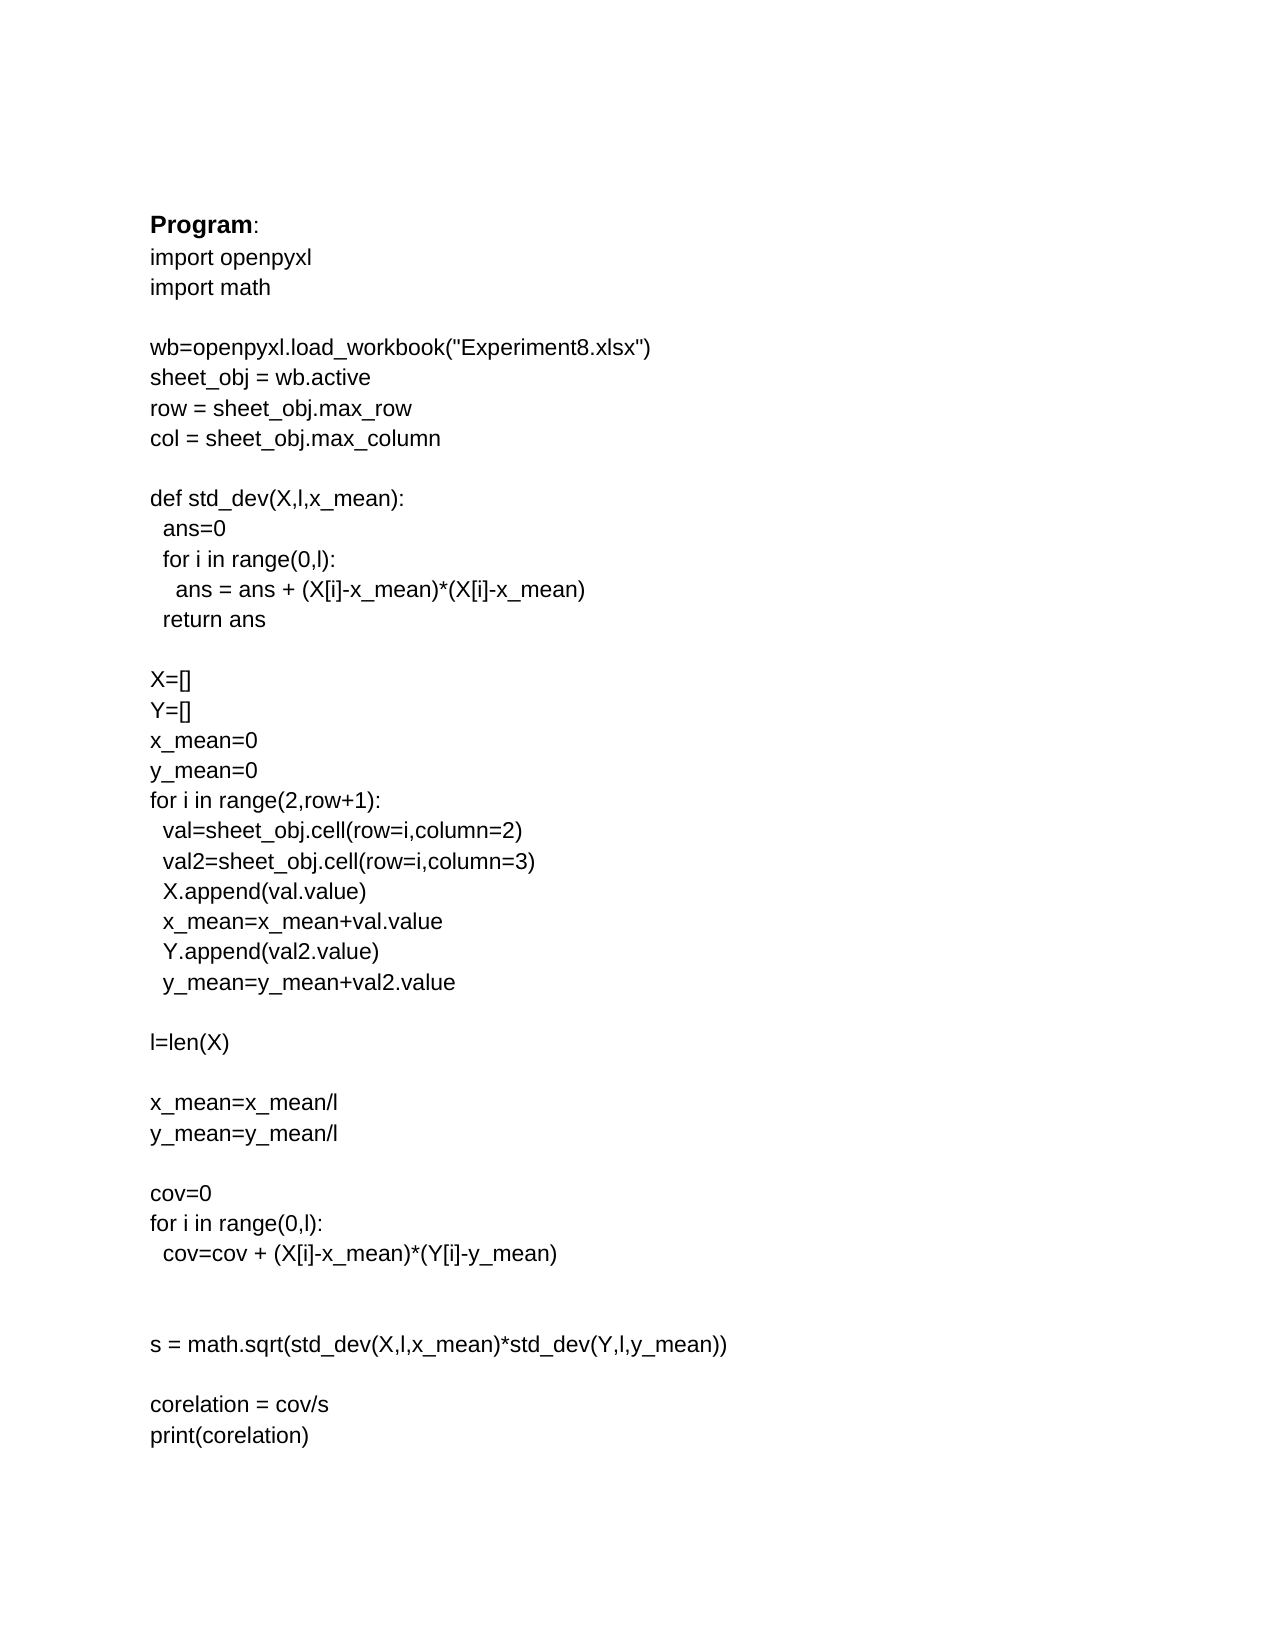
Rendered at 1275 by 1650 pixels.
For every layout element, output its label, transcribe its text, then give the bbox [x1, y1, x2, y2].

text x_mean=x_mean/l [150, 1089, 1125, 1116]
text val=sheet_obj.cell(row=i,column=2) [150, 817, 1125, 844]
text Y=[] [150, 697, 1125, 723]
text cov=0 [150, 1180, 1125, 1206]
text X.append(val.value) [150, 878, 1125, 904]
text def std_dev(X,l,x_mean): [150, 485, 1125, 511]
text for i in range(2,row+1): [150, 787, 1125, 813]
text for i in range(0,l): [150, 1210, 1125, 1236]
text ans=0 [150, 515, 1125, 542]
text row = sheet_obj.max_row [150, 394, 1125, 421]
text x_mean=0 [150, 727, 1125, 753]
text print(corelation) [150, 1422, 1125, 1448]
text wb=openpyxl.load_workbook("Experiment8.xlsx") [150, 334, 1125, 360]
text x_mean=x_mean+val.value [150, 908, 1125, 934]
text l=len(X) [150, 1029, 1125, 1055]
text Y.append(val2.value) [150, 938, 1125, 964]
text return ans [150, 606, 1125, 632]
text y_mean=y_mean/l [150, 1119, 1125, 1146]
text y_mean=y_mean+val2.value [150, 968, 1125, 995]
text cov=cov + (X[i]-x_mean)*(Y[i]-y_mean) [150, 1240, 1125, 1267]
text import openpyxl [150, 243, 1125, 270]
text col = sheet_obj.max_column [150, 425, 1125, 451]
text Program: [150, 210, 1125, 239]
text y_mean=0 [150, 757, 1125, 783]
text s = math.sqrt(std_dev(X,l,x_mean)*std_dev(Y,l,y_mean)) [150, 1331, 1125, 1357]
text sheet_obj = wb.active [150, 364, 1125, 391]
text corelation = cov/s [150, 1391, 1125, 1418]
text ans = ans + (X[i]-x_mean)*(X[i]-x_mean) [150, 576, 1125, 602]
text X=[] [150, 666, 1125, 693]
text import math [150, 274, 1125, 300]
text val2=sheet_obj.cell(row=i,column=3) [150, 848, 1125, 874]
text for i in range(0,l): [150, 546, 1125, 572]
